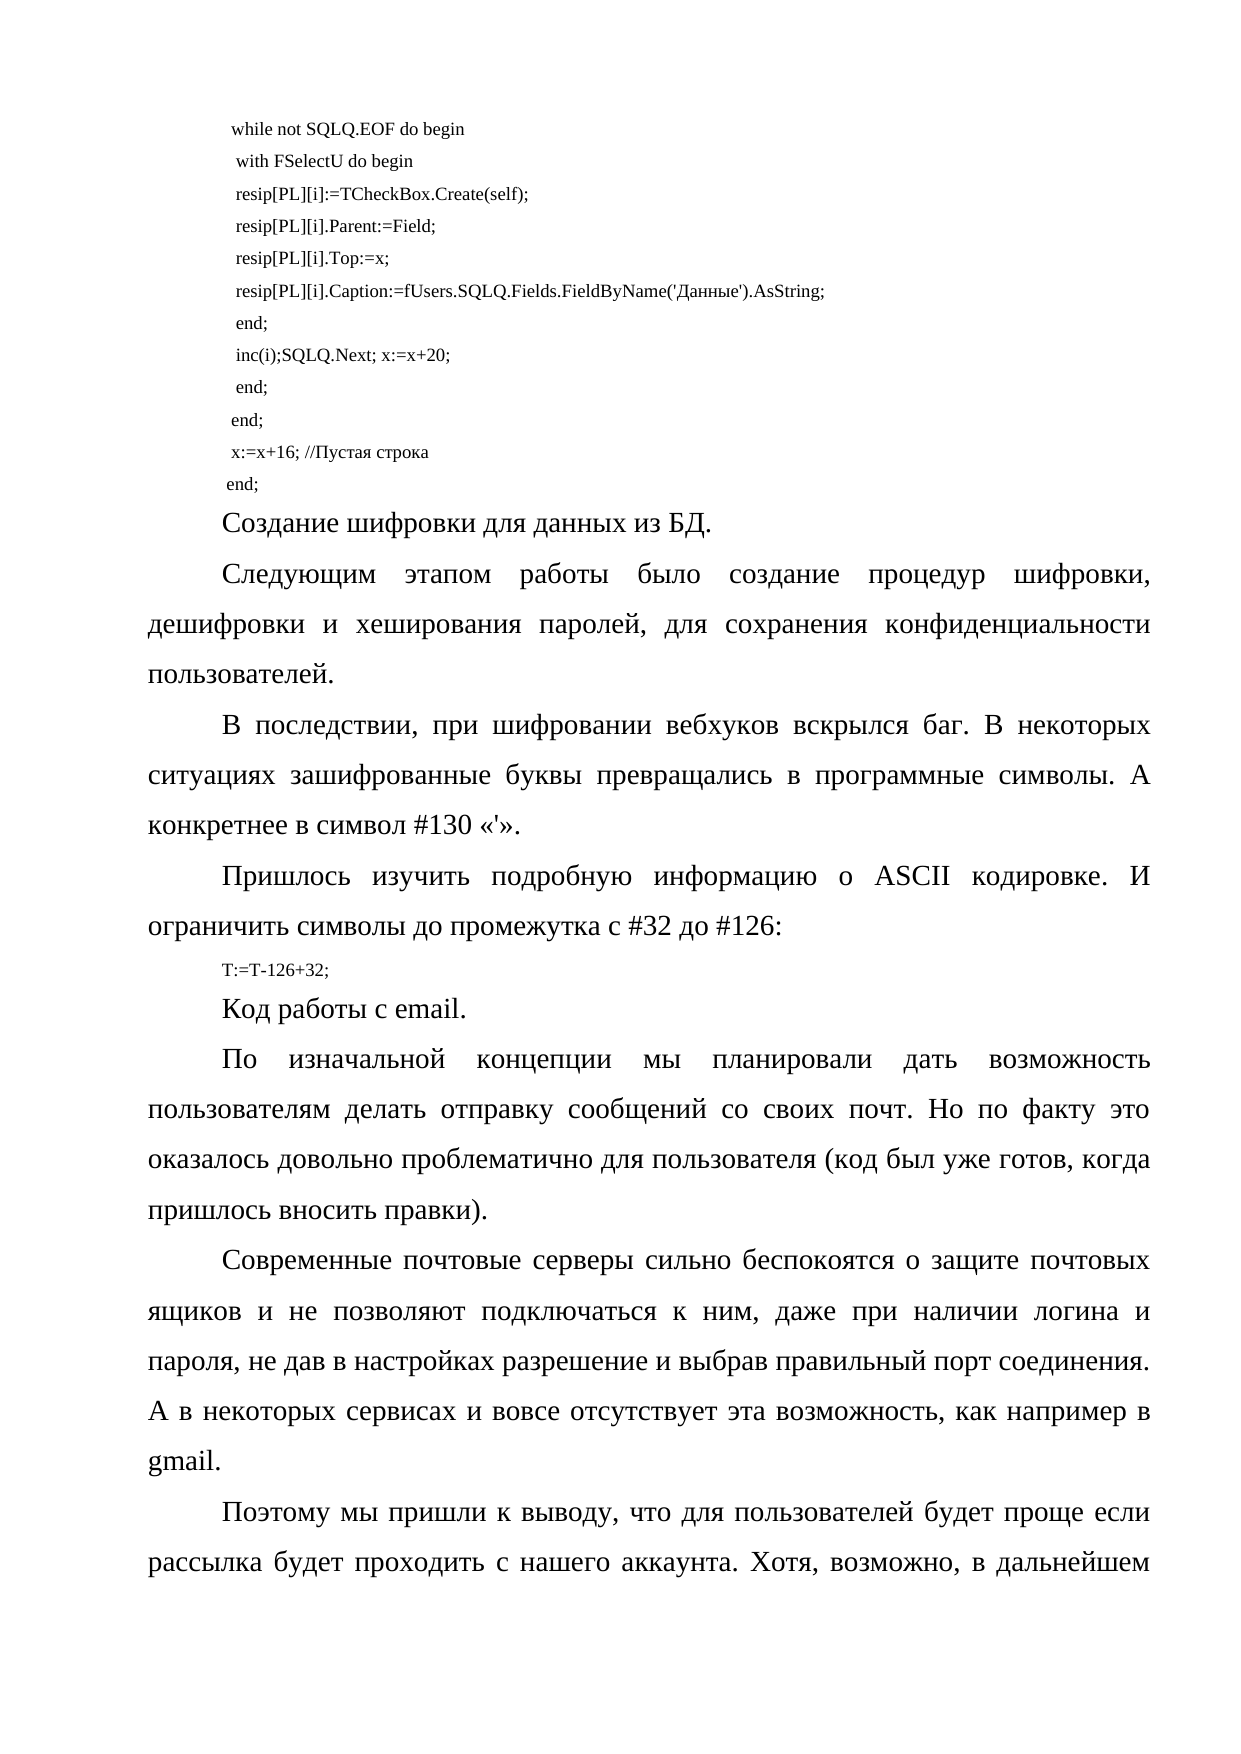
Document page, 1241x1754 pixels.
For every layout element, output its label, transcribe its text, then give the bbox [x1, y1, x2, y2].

text resip[PL][i].Caption:=fUsers.SQLQ.Fields.FieldByName('Данные').AsString; [148, 279, 1152, 301]
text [148, 1494, 1152, 1578]
text while not SQLQ.EOF do begin [148, 118, 1152, 140]
text resip[PL][i]:=TCheckBox.Create(self); [148, 183, 1152, 204]
text Создание шифровки для данных из БД. [148, 506, 1152, 539]
text Код работы с email. [148, 991, 1152, 1024]
text resip[PL][i].Top:=x; [148, 247, 1152, 269]
text x:=x+16; //Пустая строка [148, 441, 1152, 463]
text end; [148, 409, 1152, 430]
text Пришлось изучить подробную информацию о ASCII кодировке. И ограничить символы до промежутка с #32 до #126: [148, 858, 1152, 942]
text T:=T-126+32; [148, 958, 1152, 980]
text В последствии, при шифровании вебхуков вскрылся баг. В некоторых ситуациях зашифрованные буквы превращались в программные символы. А конкретнее в символ #130 «'». [148, 707, 1152, 841]
text По изначальной концепции мы планировали дать возможность пользователям делать отправку сообщений со своих почт. Но по факту это оказалось довольно проблематично для пользователя (код был уже готов, когда пришлось вносить правки). [148, 1041, 1152, 1226]
text inc(i);SQLQ.Next; x:=x+20; [148, 344, 1152, 366]
text end; [148, 376, 1152, 398]
text resip[PL][i].Parent:=Field; [148, 215, 1152, 237]
text Современные почтовые серверы сильно беспокоятся о защите почтовых ящиков и не позволяют подключаться к ним, даже при наличии логина и пароля, не дав в настройках разрешение и выбрав правильный порт соединения. А в некоторых сервисах и вовсе отсутствует эта возможность, как например в gmail. [148, 1242, 1152, 1477]
text Следующим этапом работы было создание процедур шифровки, дешифровки и хеширования паролей, для сохранения конфиденциальности пользователей. [148, 556, 1152, 690]
text end; [148, 473, 1152, 495]
text with FSelectU do begin [148, 150, 1152, 172]
text end; [148, 312, 1152, 333]
